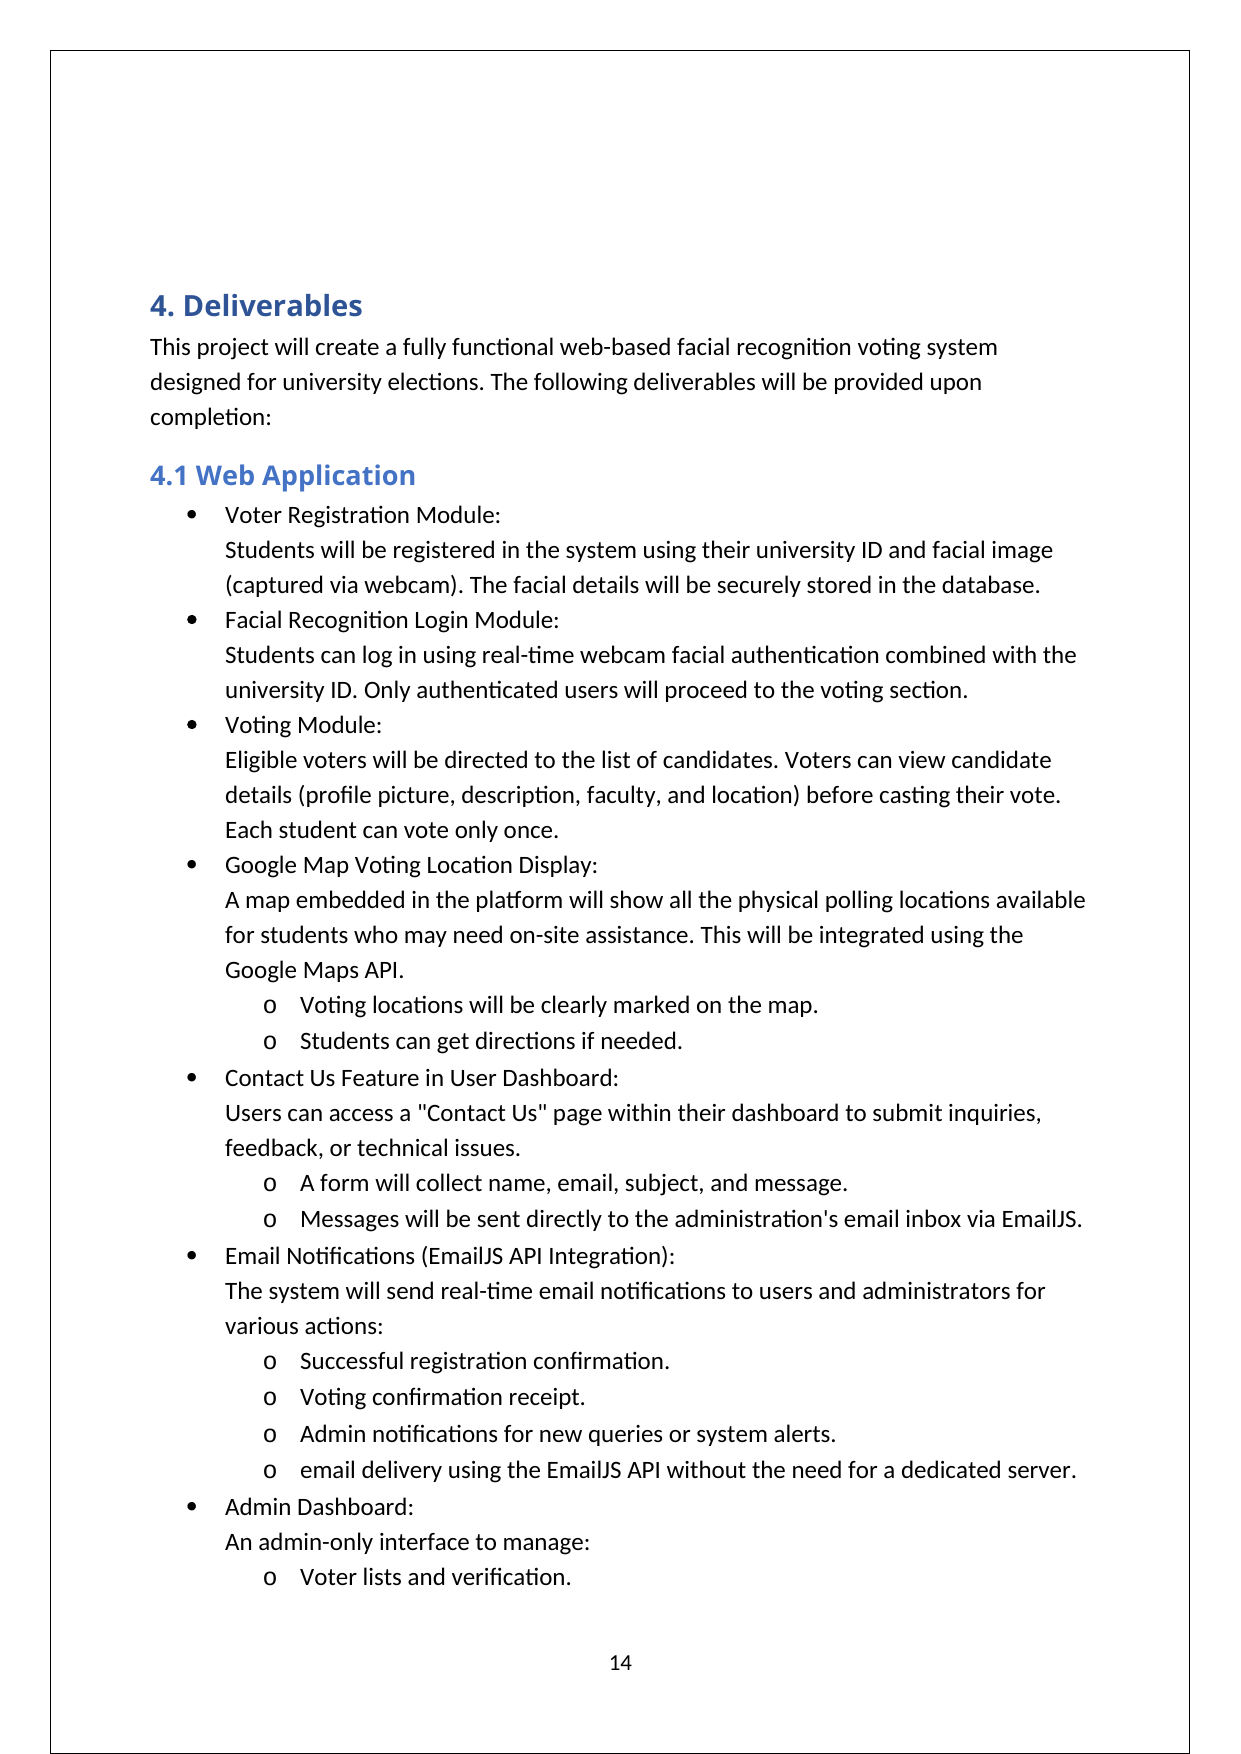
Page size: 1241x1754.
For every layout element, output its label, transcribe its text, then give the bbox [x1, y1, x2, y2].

list Facial Recognition Login Module: [187, 604, 1090, 634]
list Voting locations will be clearly marked on the map. [262, 989, 1090, 1021]
list email delivery using the EmailJS API without the need for a dedicated server. [262, 1454, 1090, 1486]
list Voting confirmation receipt. [262, 1381, 1090, 1413]
list Users can access a "Contact Us" page within their dashboard to submit inquiries, feedback, or technical issues. [225, 1097, 1090, 1162]
list Email Notifications (EmailJS API Integration): [187, 1240, 1090, 1270]
list An admin-only interface to manage: [225, 1526, 1090, 1556]
list Students can get directions if needed. [262, 1026, 1090, 1057]
list Google Map Voting Location Display: [187, 849, 1090, 879]
list Voting Module: [187, 709, 1090, 739]
list Voter lists and verification. [262, 1561, 1090, 1592]
list Students will be registered in the system using their university ID and facial image (captured via webcam). The facial details will be securely stored in the database. [225, 534, 1090, 599]
list Admin notifications for new queries or system alerts. [262, 1418, 1090, 1449]
list A form will collect name, email, subject, and message. [262, 1167, 1090, 1199]
subtitle 4. Deliverables [150, 285, 1090, 325]
list Students can log in using real-time webcam facial authentication combined with the university ID. Only authenticated users will proceed to the voting section. [225, 639, 1090, 704]
list Eligible voters will be directed to the list of candidates. Voters can view candidate details (profile picture, description, faculty, and location) before casting their vote. Each student can vote only once. [225, 744, 1090, 844]
text This project will create a fully functional web-based facial recognition voting system designed for university elections. The following deliverables will be provided upon completion: [150, 331, 1090, 431]
list Admin Dashboard: [187, 1491, 1090, 1521]
list Successful registration confirmation. [262, 1345, 1090, 1377]
subtitle 4.1 Web Application [150, 457, 1090, 493]
list Contact Us Feature in User Dashboard: [187, 1062, 1090, 1092]
list Voter Registration Module: [187, 499, 1090, 529]
list Messages will be sent directly to the administration's email inbox via EmailJS. [262, 1203, 1090, 1235]
list The system will send real-time email notifications to users and administrators for various actions: [225, 1275, 1090, 1340]
list A map embedded in the platform will show all the physical polling locations available for students who may need on-site assistance. This will be integrated using the Google Maps API. [225, 884, 1090, 984]
